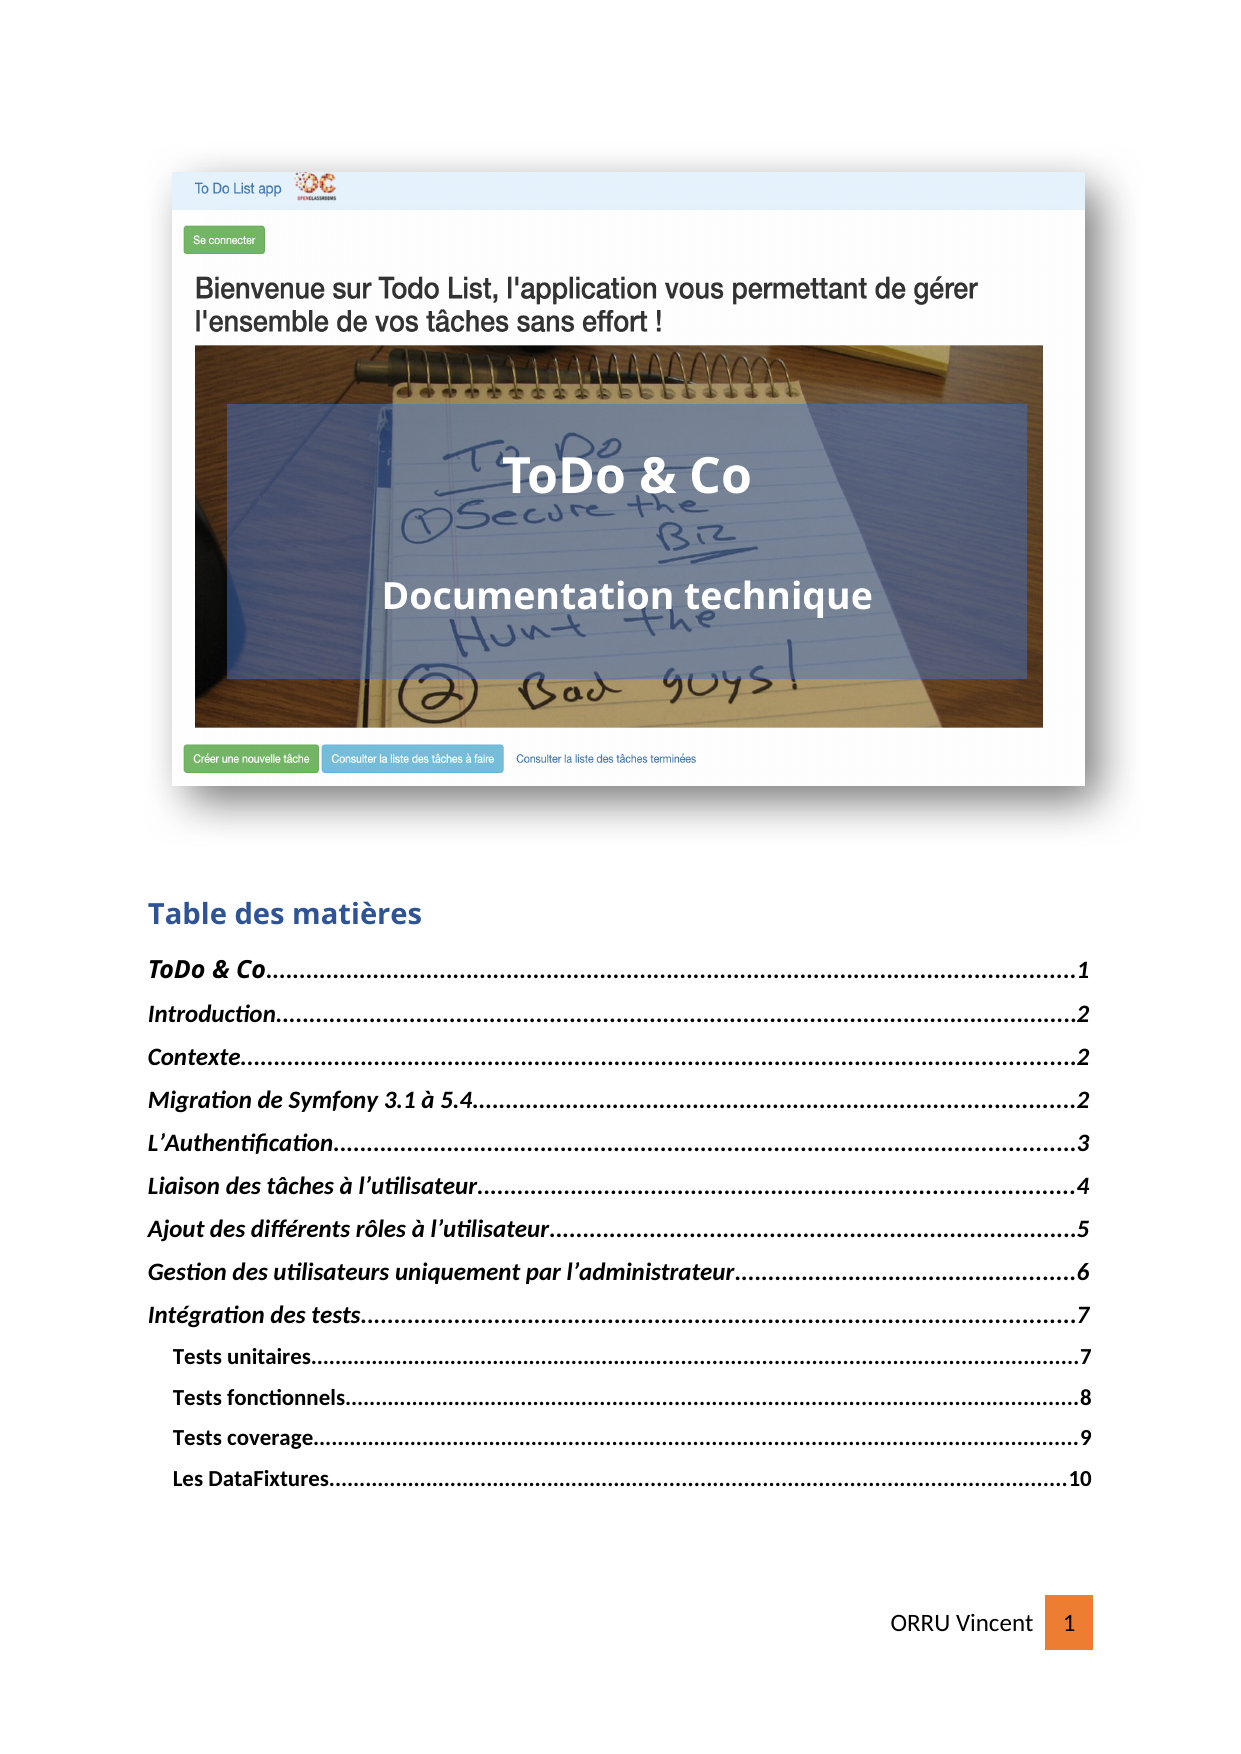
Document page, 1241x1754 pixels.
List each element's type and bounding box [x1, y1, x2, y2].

picture [172, 172, 1085, 786]
